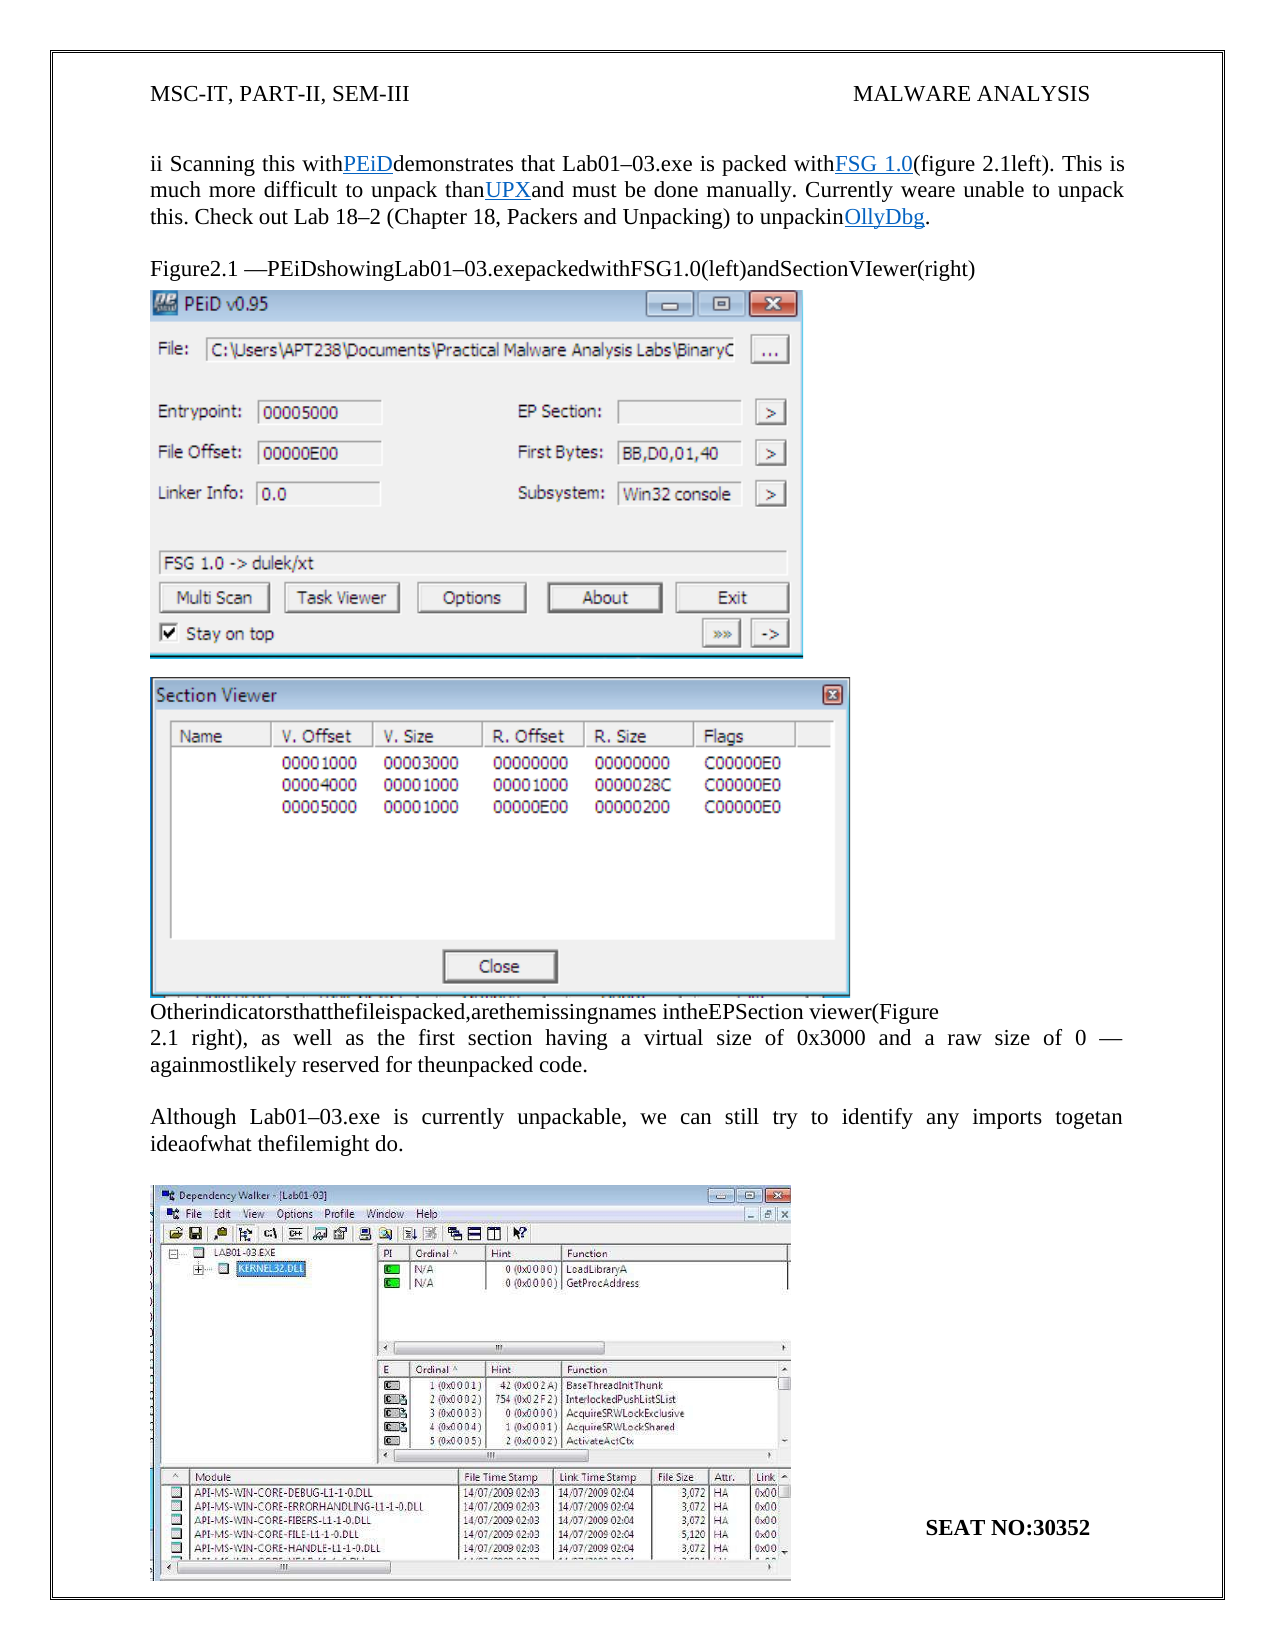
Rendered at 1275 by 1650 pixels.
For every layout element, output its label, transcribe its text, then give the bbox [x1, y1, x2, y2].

picture [150, 677, 851, 998]
text Although Lab01–03.exe is currently unpackable, we can still try to identify any imports togetan ideaofwhat thefilemight do. [150, 1103, 1125, 1156]
text ii Scanning this withPEiDdemonstrates that Lab01–03.exe is packed withFSG 1.0(figure 2.1left). This is much more difficult to unpack thanUPXand must be done manually. Currently weare unable to unpack this. Check out Lab 18–2 (Chapter 18, Packers and Unpacking) to unpackinOllyDbg. [150, 150, 1125, 229]
text Figure2.1 —PEiDshowingLab01–03.exepackedwithFSG1.0(left)andSectionVIewer(right) [150, 255, 1125, 282]
picture [150, 290, 804, 659]
text 2.1 right), as well as the first section having a virtual size of 0x3000 and a raw size of 0 — againmostlikely reserved for theunpacked code. [150, 1024, 1125, 1077]
picture [150, 1185, 791, 1581]
